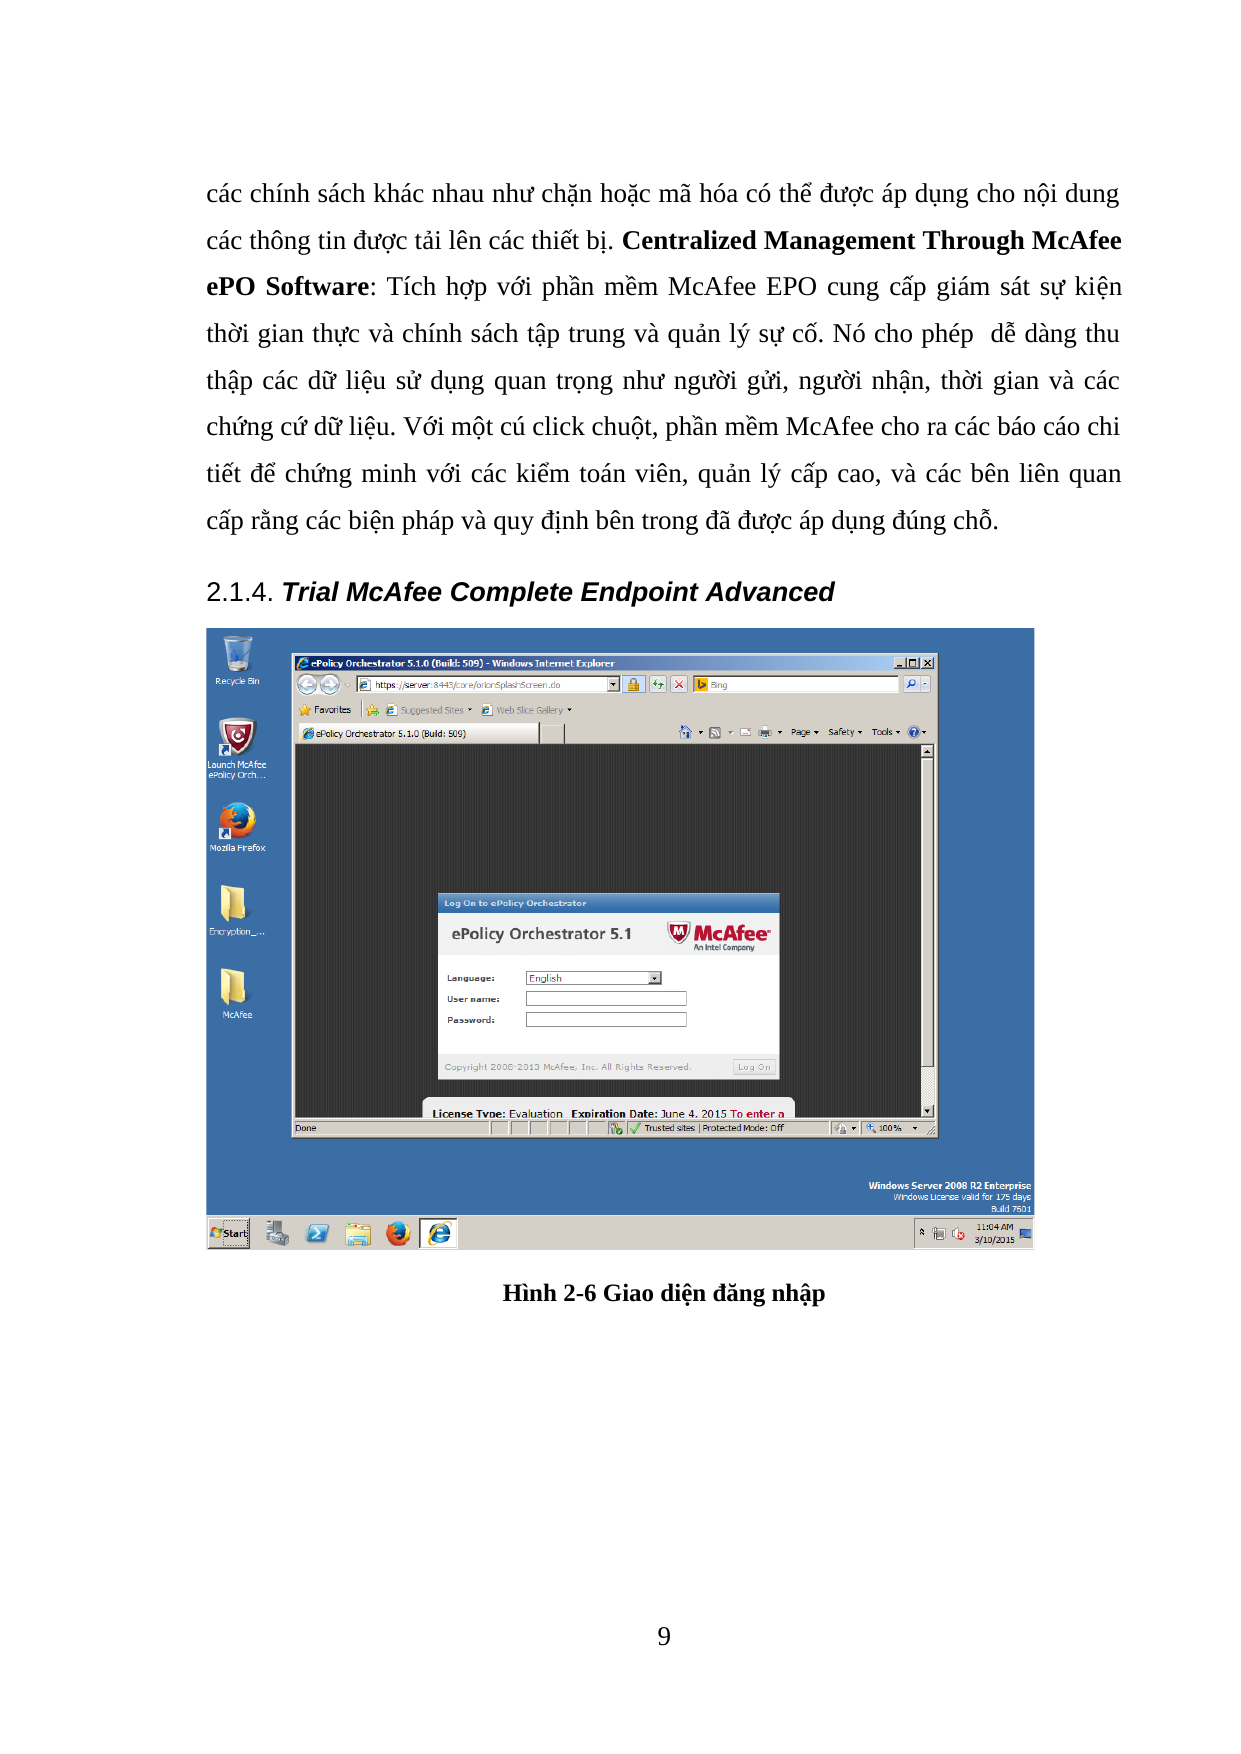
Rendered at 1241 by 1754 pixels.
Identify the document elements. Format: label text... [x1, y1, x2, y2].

picture [206, 628, 1035, 1250]
subtitle Trial McAfee Complete Endpoint Advanced [206, 576, 1122, 607]
text Hình - Giao diện đăng nhập [206, 1278, 1122, 1306]
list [206, 177, 1122, 535]
